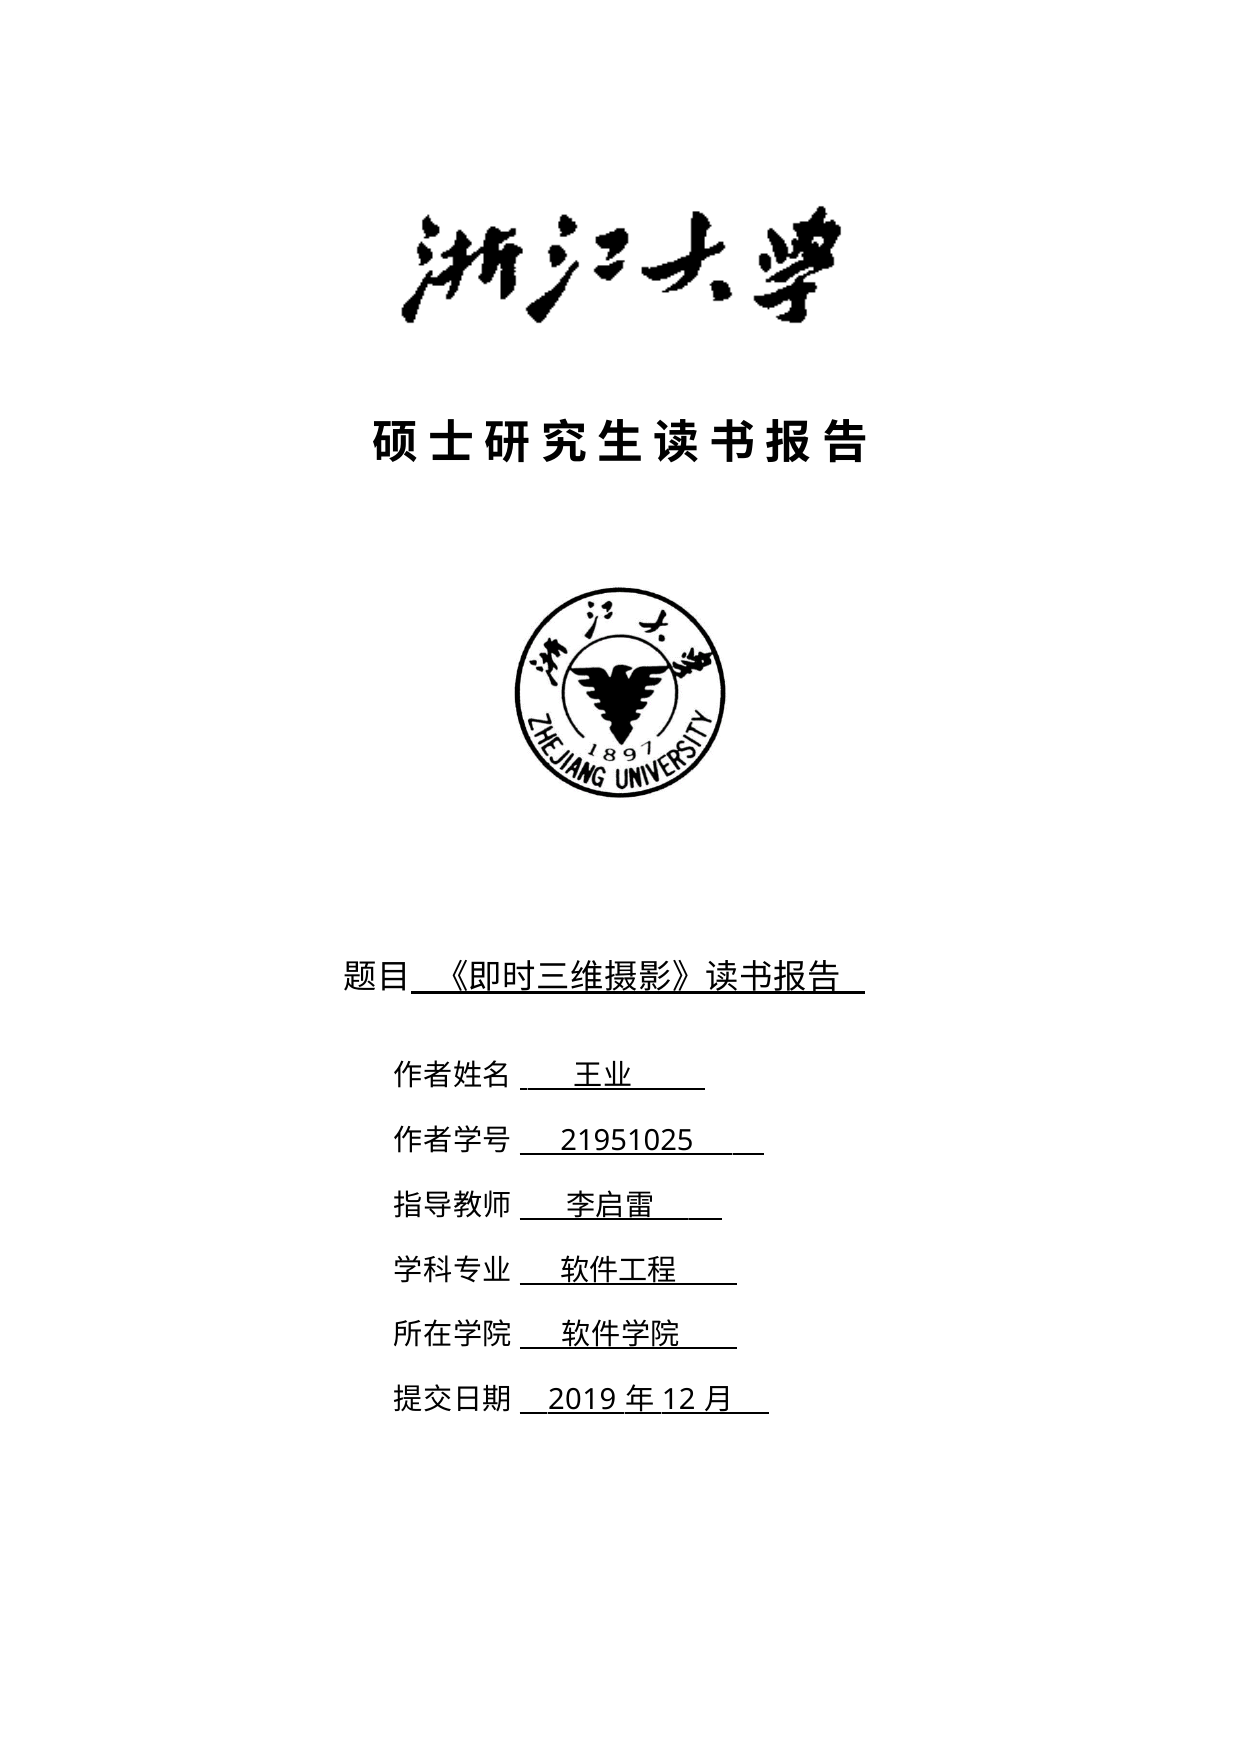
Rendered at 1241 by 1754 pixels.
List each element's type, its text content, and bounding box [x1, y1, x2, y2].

text 学科专业 软件工程 [187, 1234, 1053, 1299]
text 指导教师 李启雷 [187, 1169, 1053, 1234]
picture [375, 183, 870, 339]
text 题目 《即时三维摄影》读书报告 [187, 942, 1053, 1007]
text 作者学号 21951025 [187, 1104, 1053, 1169]
text 硕 士 研 究 生 读 书 报 告 [187, 389, 1053, 487]
text 提交日期 2019 年 12 月 [187, 1364, 1053, 1429]
text 所在学院 软件学院 [187, 1299, 1053, 1364]
text 作者姓名 王业 [187, 1039, 1053, 1104]
picture [512, 584, 728, 800]
